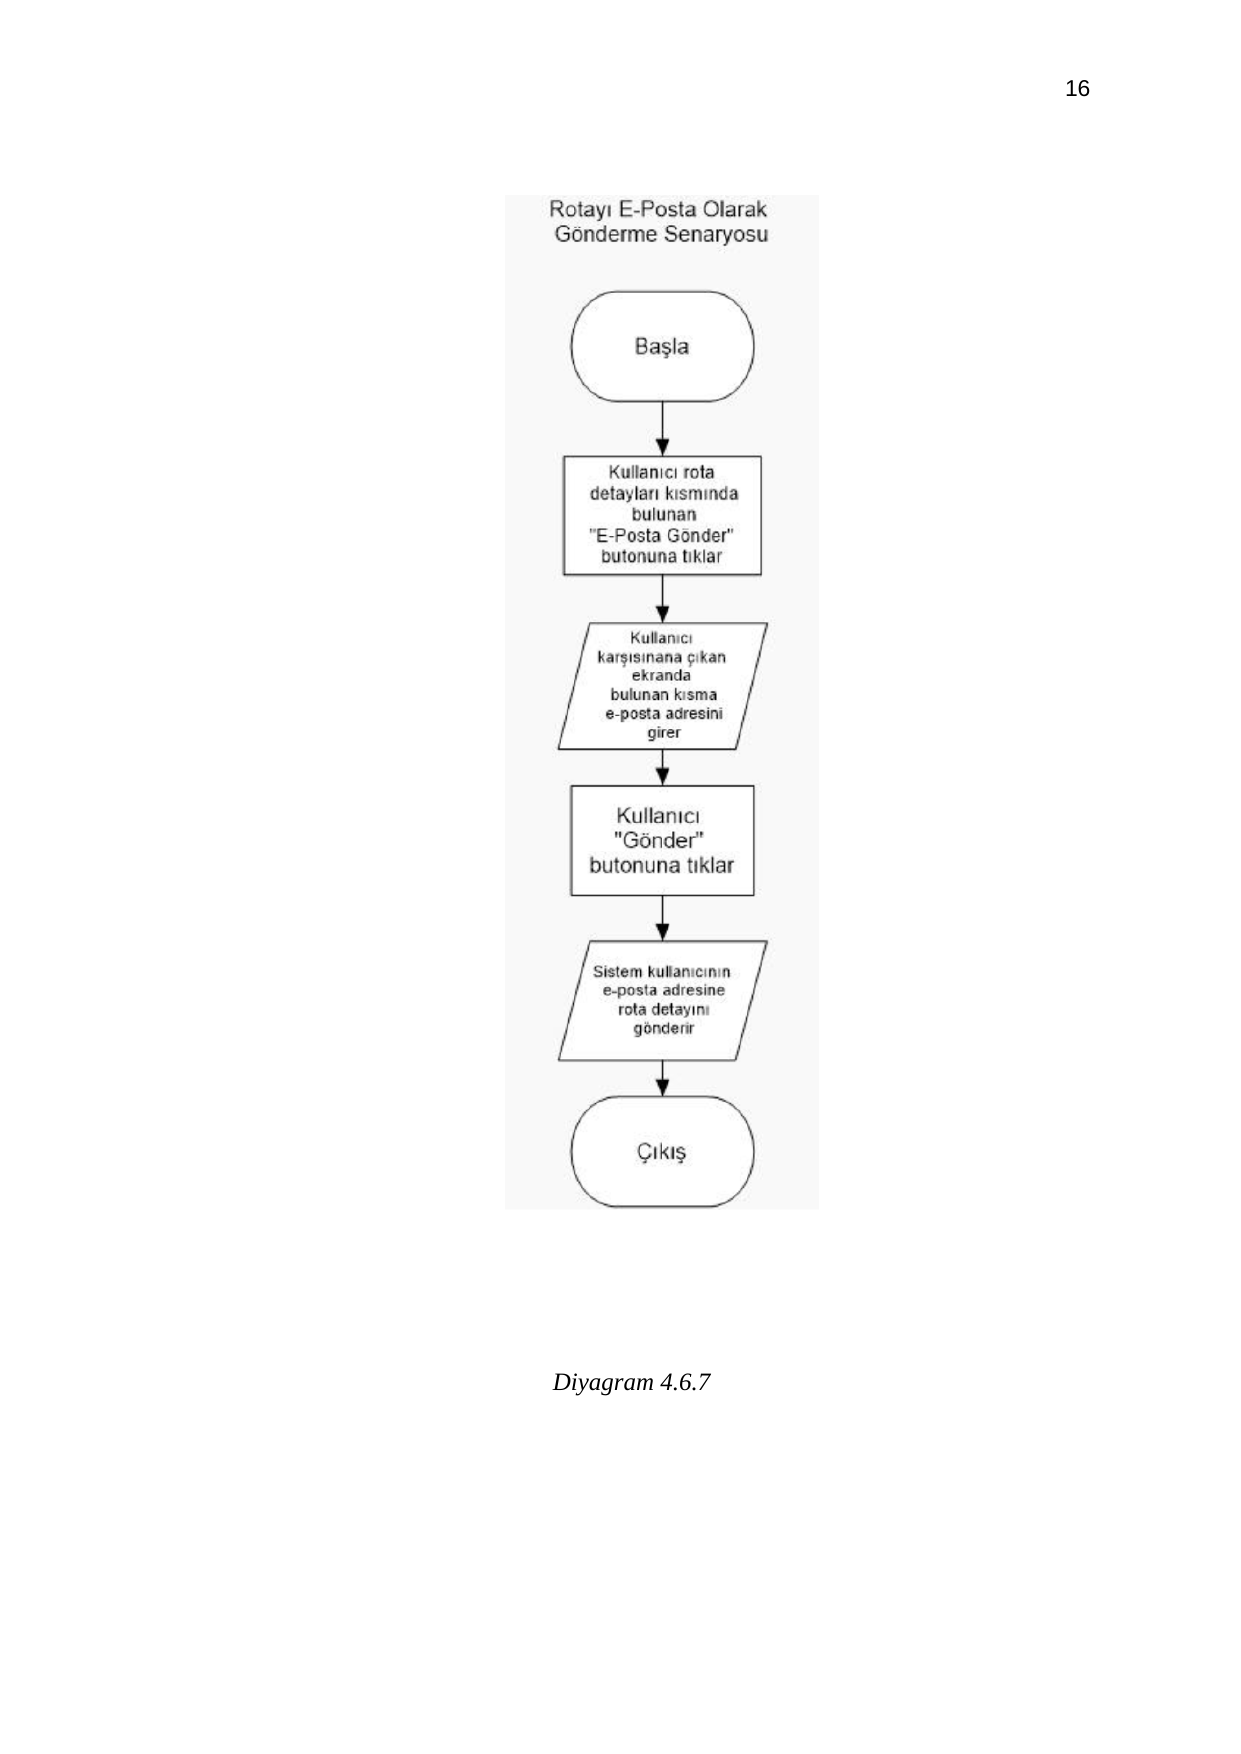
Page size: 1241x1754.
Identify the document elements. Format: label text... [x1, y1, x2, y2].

text Diyagram 4.6.7 [150, 1367, 1090, 1396]
picture [366, 150, 949, 1339]
